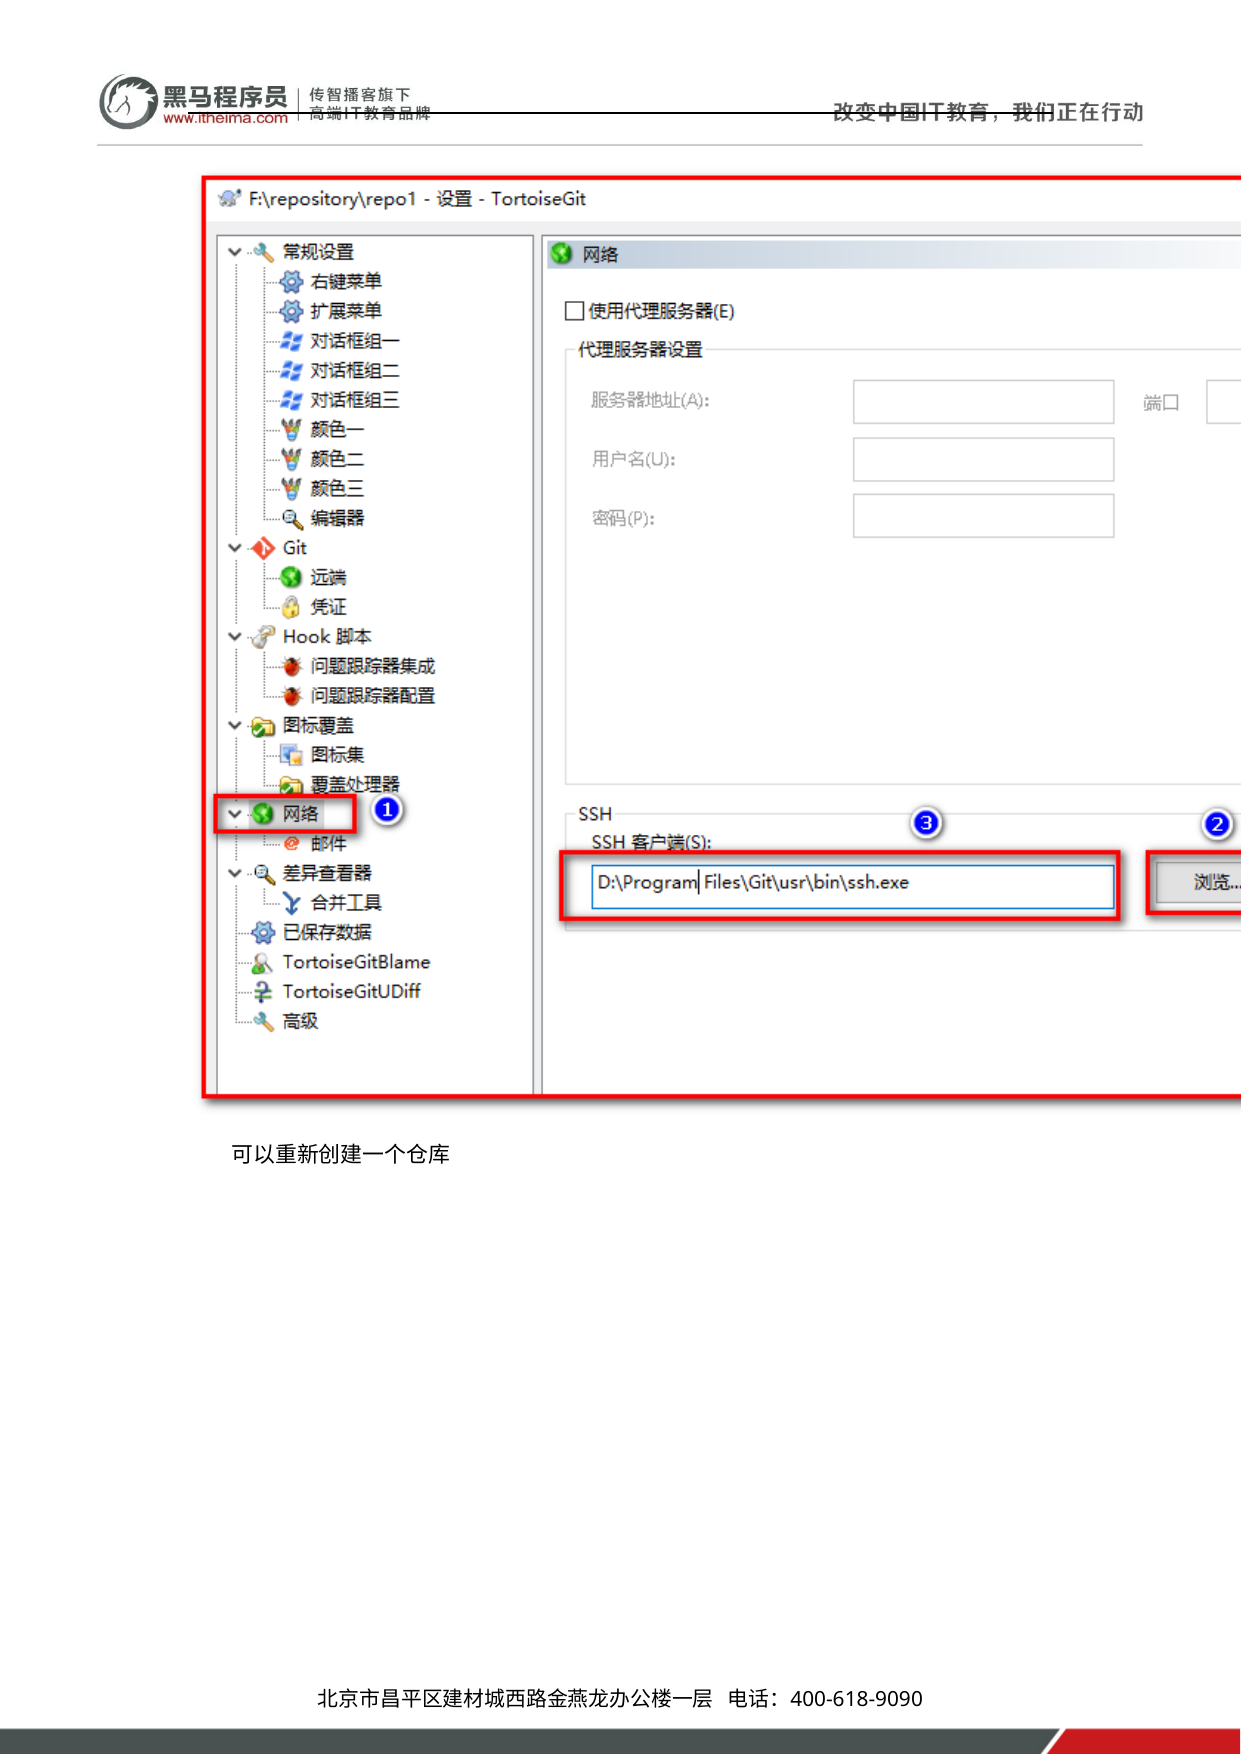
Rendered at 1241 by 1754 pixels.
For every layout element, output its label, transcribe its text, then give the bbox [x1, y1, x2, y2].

picture [0, 3, 1241, 153]
picture [0, 1669, 1241, 1754]
text 可以重新创建一个仓库 [187, 1137, 1053, 1169]
picture [187, 162, 1241, 1115]
